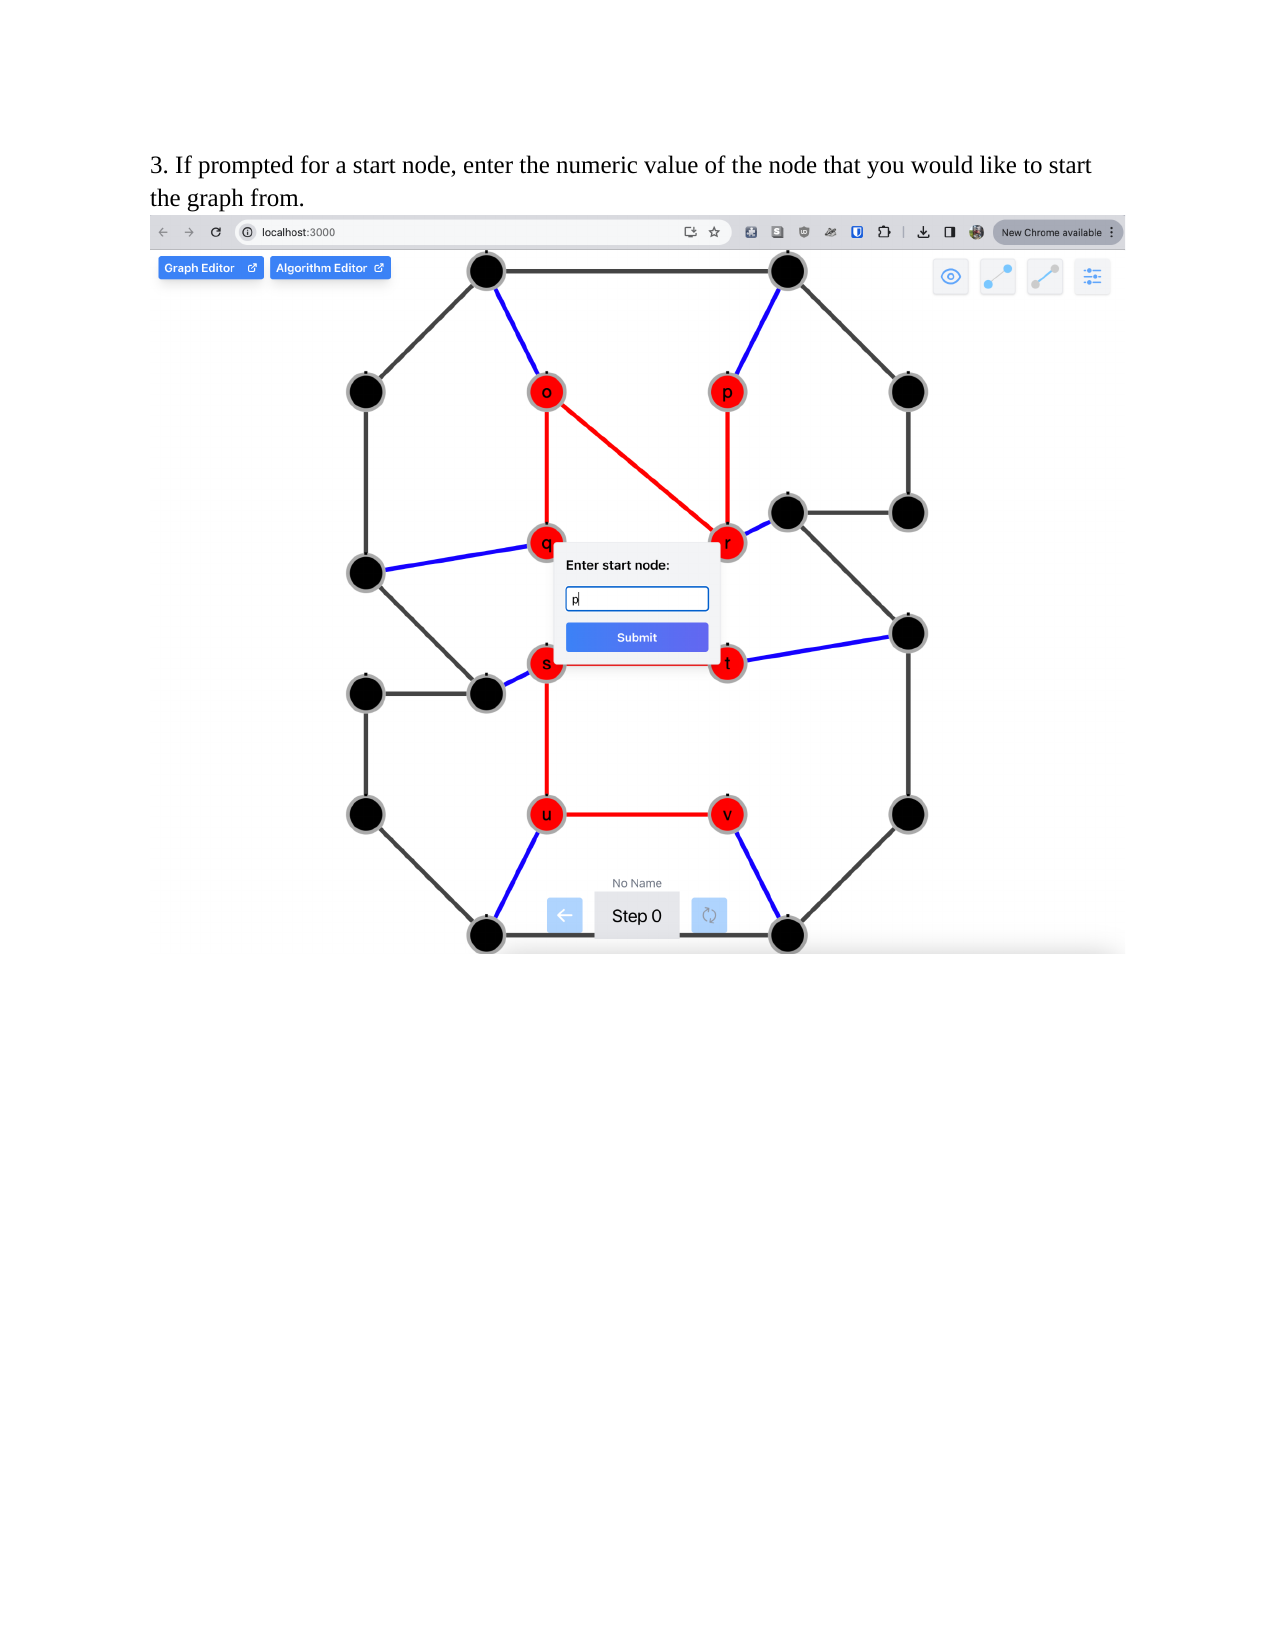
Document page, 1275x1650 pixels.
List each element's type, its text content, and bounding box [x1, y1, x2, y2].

text 3. If prompted for a start node, enter the numeric value of the node that you would like to start the graph from. [150, 150, 1125, 215]
picture [150, 215, 1125, 954]
